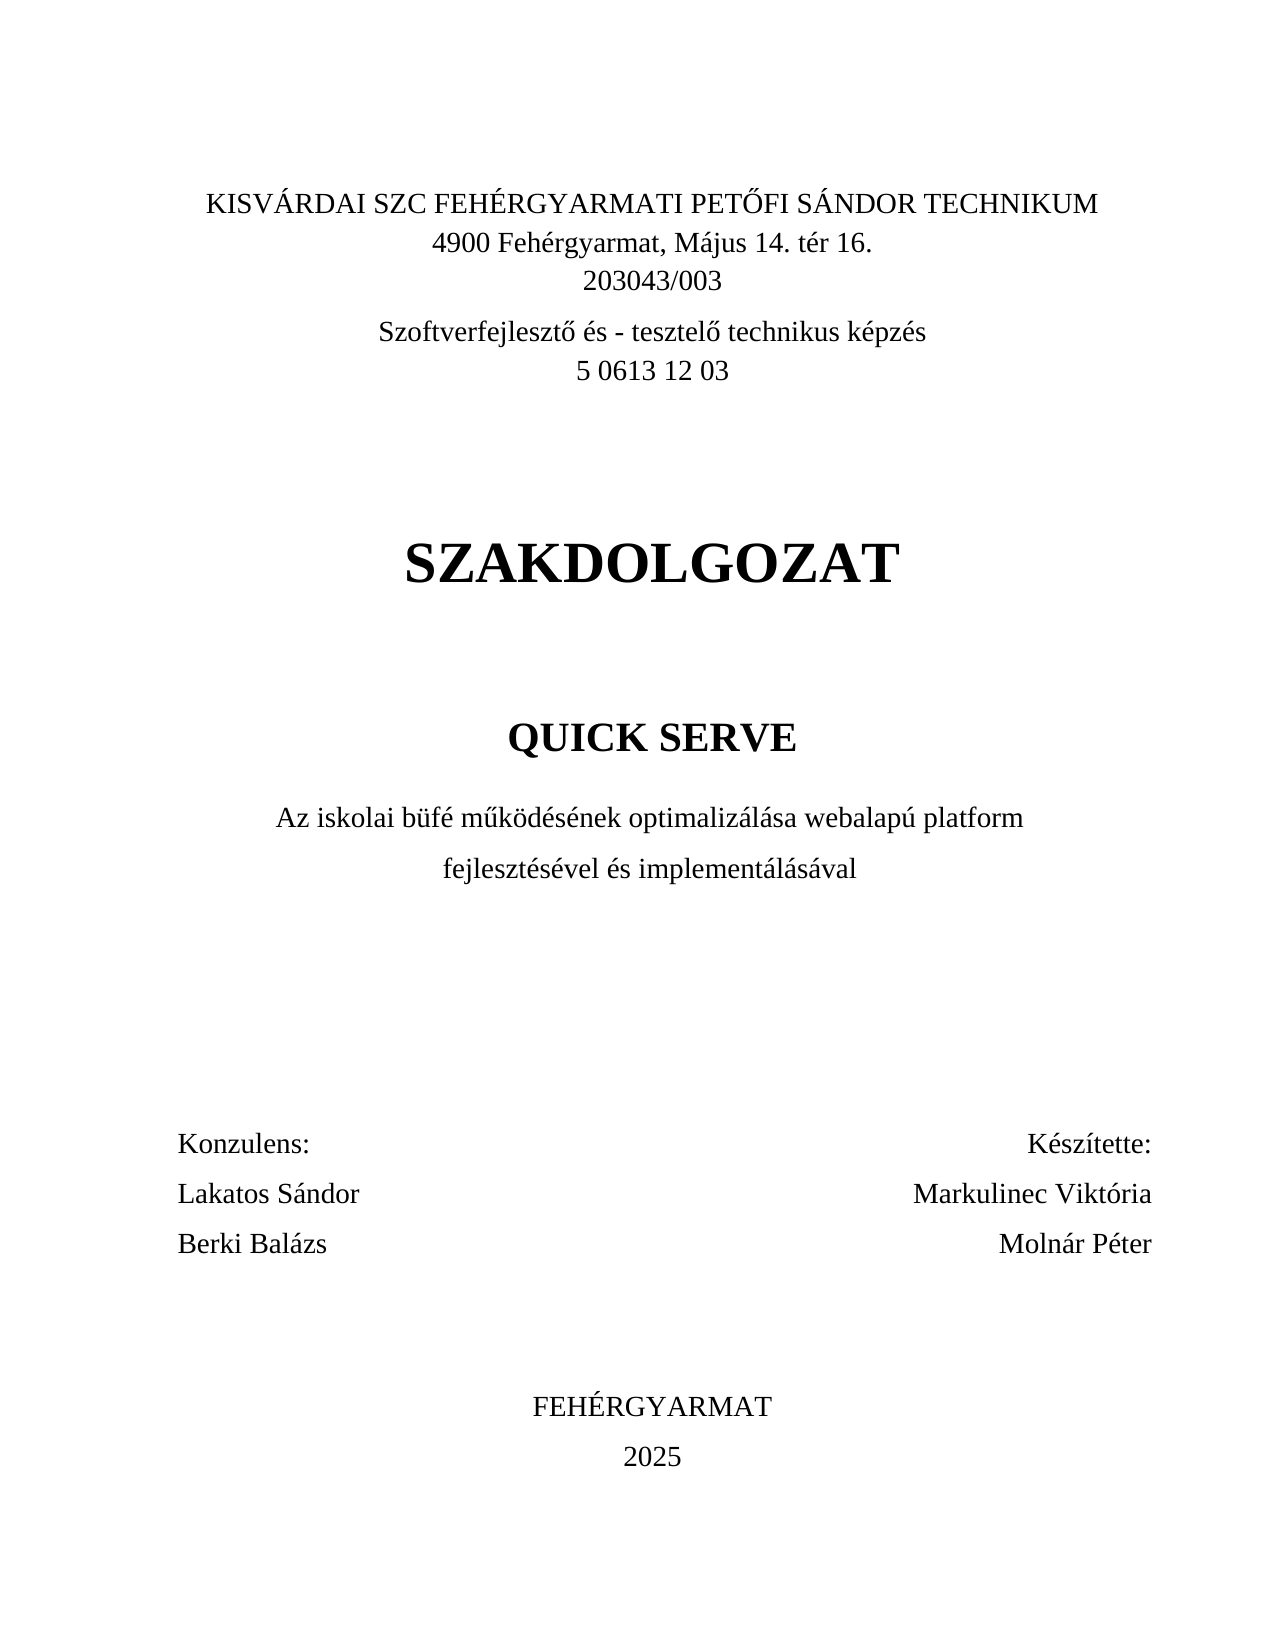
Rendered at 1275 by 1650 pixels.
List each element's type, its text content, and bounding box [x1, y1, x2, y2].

text QUICK SERVE [177, 712, 1127, 760]
text Berki Balázs Molnár Péter [177, 1226, 1127, 1260]
text Konzulens: Készítette: [177, 1126, 1127, 1159]
text 4900 Fehérgyarmat, Május 14. tér 16. [177, 225, 1127, 258]
text SZAKDOLGOZAT [177, 528, 1127, 595]
text Az iskolai büfé működésének optimalizálása webalapú platform fejlesztésével és implementálásával [236, 801, 1063, 884]
text Lakatos Sándor Markulinec Viktória [177, 1176, 1127, 1209]
text 203043/003 [177, 263, 1127, 297]
text Szoftverfejlesztő és - tesztelő technikus képzés [177, 314, 1127, 348]
text 5 0613 12 03 [177, 353, 1127, 386]
text 2025 [177, 1439, 1127, 1473]
text FEHÉRGYARMAT [177, 1389, 1127, 1422]
text KISVÁRDAI SZC FEHÉRGYARMATI PETŐFI SÁNDOR TECHNIKUM [177, 186, 1127, 220]
